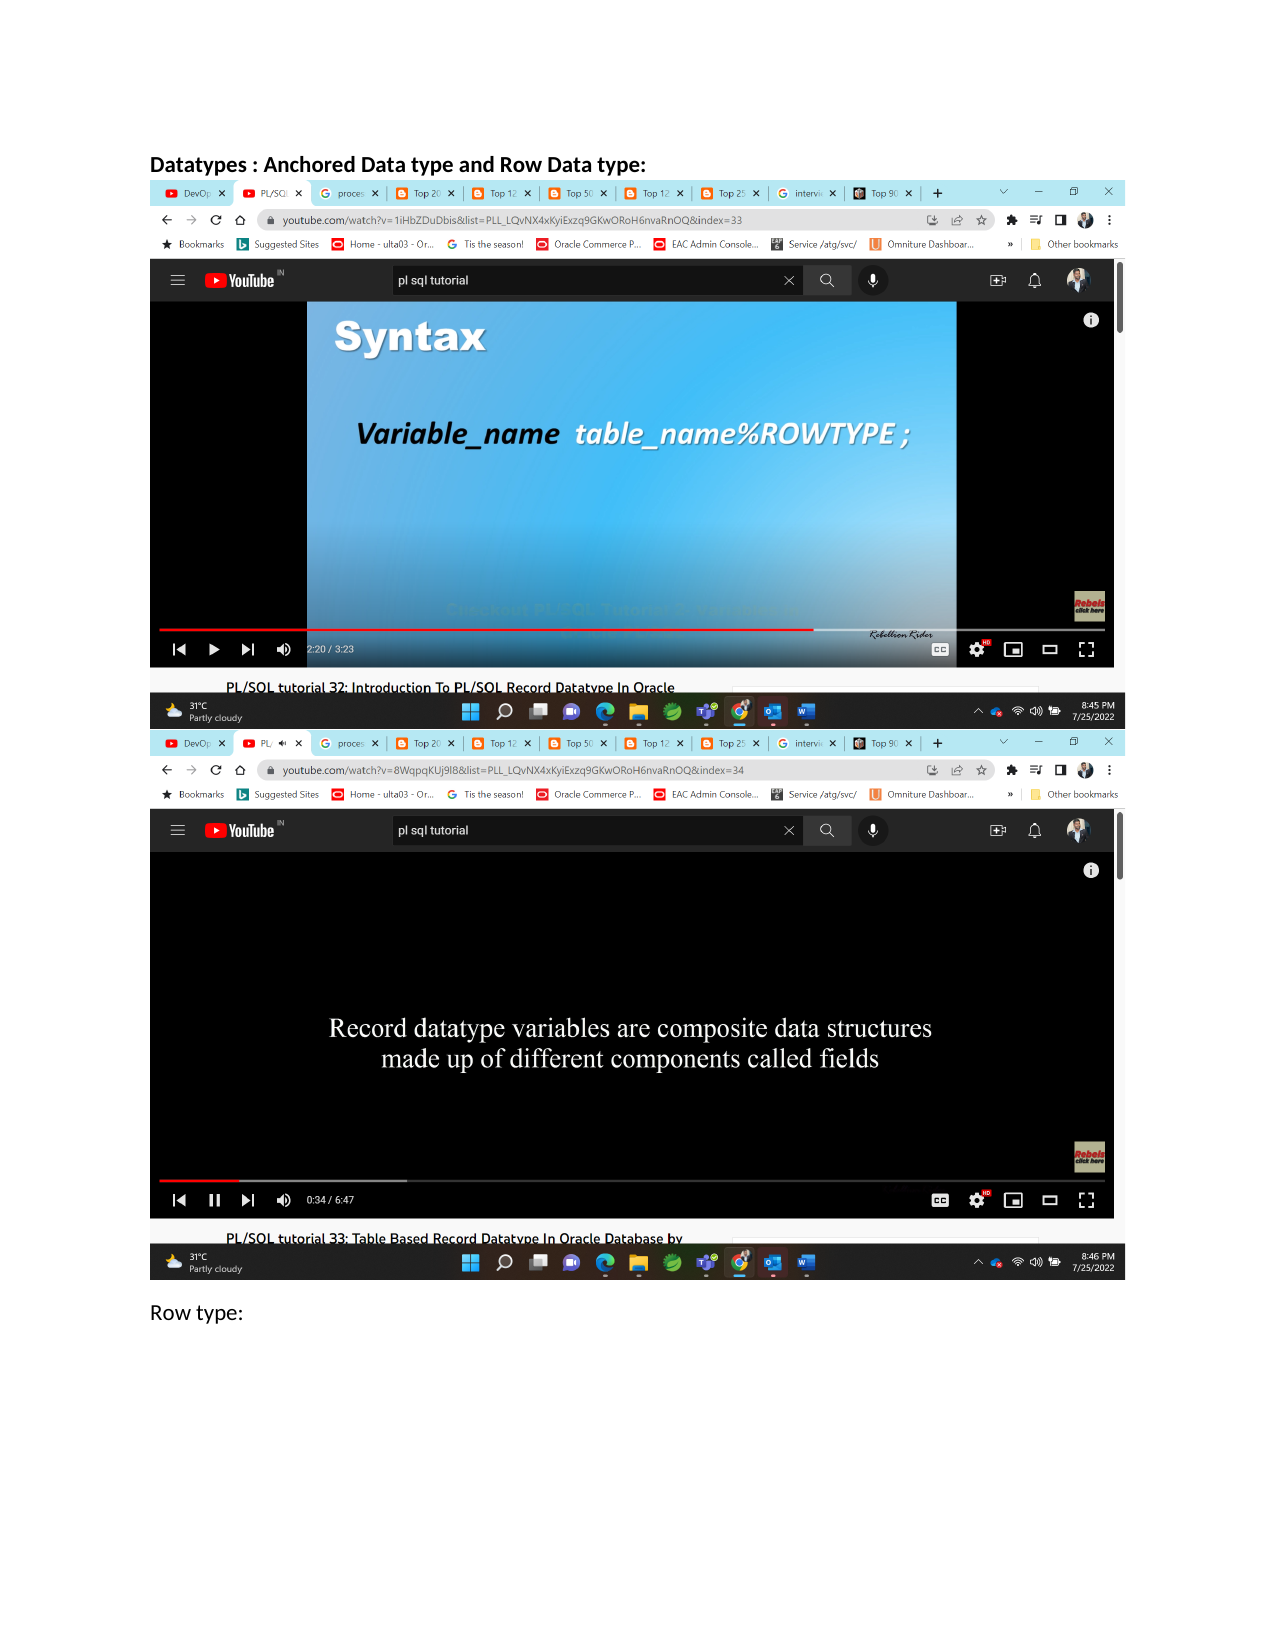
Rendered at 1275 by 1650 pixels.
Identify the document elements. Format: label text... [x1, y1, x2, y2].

text Datatypes : Anchored Data type and Row Data type: [150, 150, 1125, 180]
picture [150, 180, 1125, 729]
picture [150, 730, 1125, 1280]
text Row type: [150, 1298, 1125, 1326]
